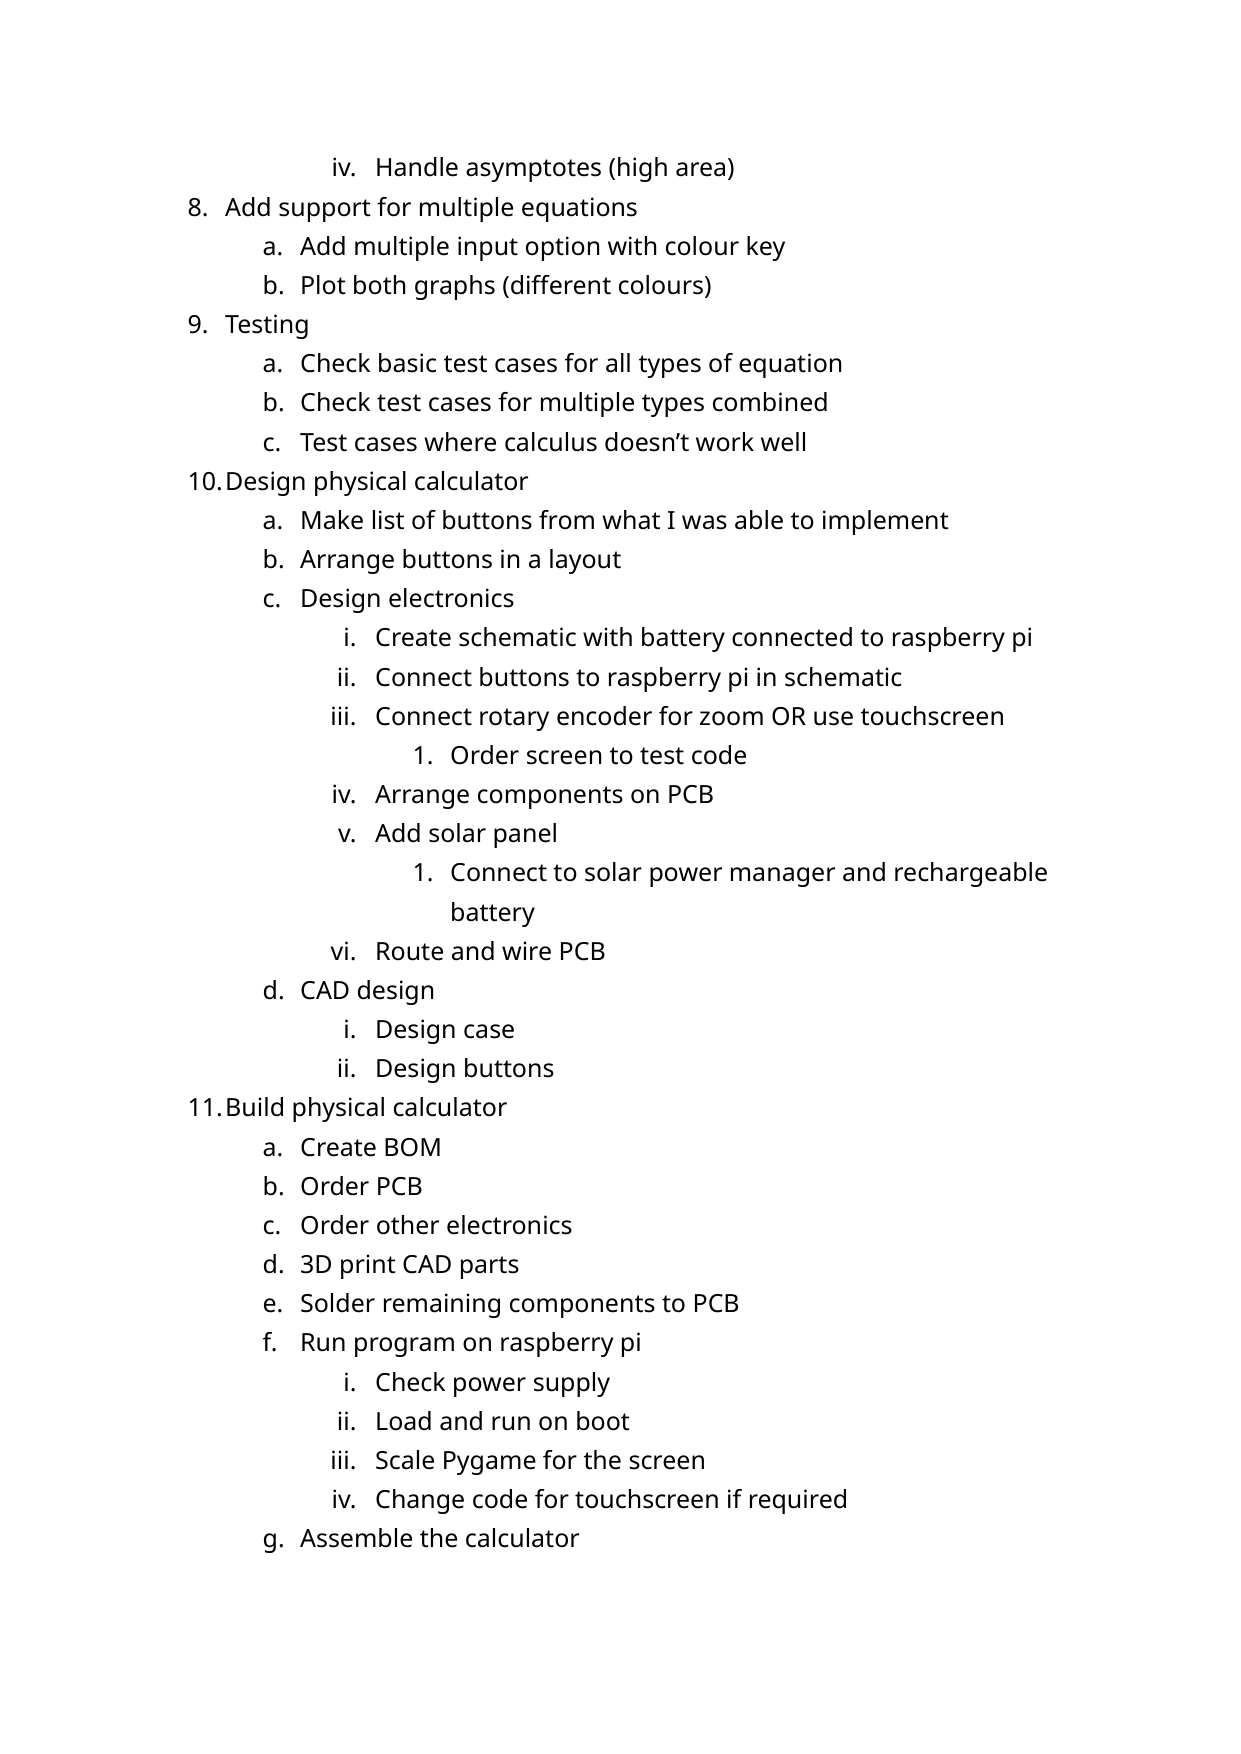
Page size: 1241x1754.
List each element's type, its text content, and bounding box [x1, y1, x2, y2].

list 3D print CAD parts [262, 1247, 1090, 1281]
list Arrange components on PCB [356, 777, 1090, 811]
list Check test cases for multiple types combined [262, 385, 1090, 419]
list Build physical calculator [187, 1090, 1090, 1124]
list Add multiple input option with colour key [262, 228, 1090, 262]
list Create schematic with battery connected to raspberry pi [356, 620, 1090, 654]
list Order screen to test code [412, 737, 1090, 772]
list Plot both graphs (different colours) [262, 267, 1090, 302]
list Test cases where calculus doesn’t work well [262, 424, 1090, 458]
list Design case [356, 1012, 1090, 1046]
list Design electronics [262, 581, 1090, 615]
list Assemble the calculator [262, 1521, 1090, 1555]
list Order other electronics [262, 1207, 1090, 1242]
list Connect rotary encoder for zoom OR use touchscreen [356, 698, 1090, 732]
list Testing [187, 307, 1090, 341]
list Route and wire PCB [356, 933, 1090, 967]
list Check power supply [356, 1364, 1090, 1398]
list Connect buttons to raspberry pi in schematic [356, 659, 1090, 693]
list Change code for touchscreen if required [356, 1482, 1090, 1516]
list Run program on raspberry pi [262, 1325, 1090, 1359]
list Connect to solar power manager and rechargeable battery [412, 855, 1090, 928]
list Arrange buttons in a layout [262, 542, 1090, 576]
list Check basic test cases for all types of equation [262, 346, 1090, 380]
list Add solar panel [356, 816, 1090, 850]
list Create BOM [262, 1129, 1090, 1163]
list Design buttons [356, 1051, 1090, 1085]
list Handle asymptotes (high area) [356, 150, 1090, 184]
list Design physical calculator [187, 463, 1090, 497]
list Scale Pygame for the screen [356, 1442, 1090, 1477]
list Load and run on boot [356, 1403, 1090, 1437]
list CAD design [262, 972, 1090, 1007]
list Add support for multiple equations [187, 189, 1090, 223]
list Make list of buttons from what I was able to implement [262, 502, 1090, 537]
list Order PCB [262, 1168, 1090, 1202]
list Solder remaining components to PCB [262, 1286, 1090, 1320]
